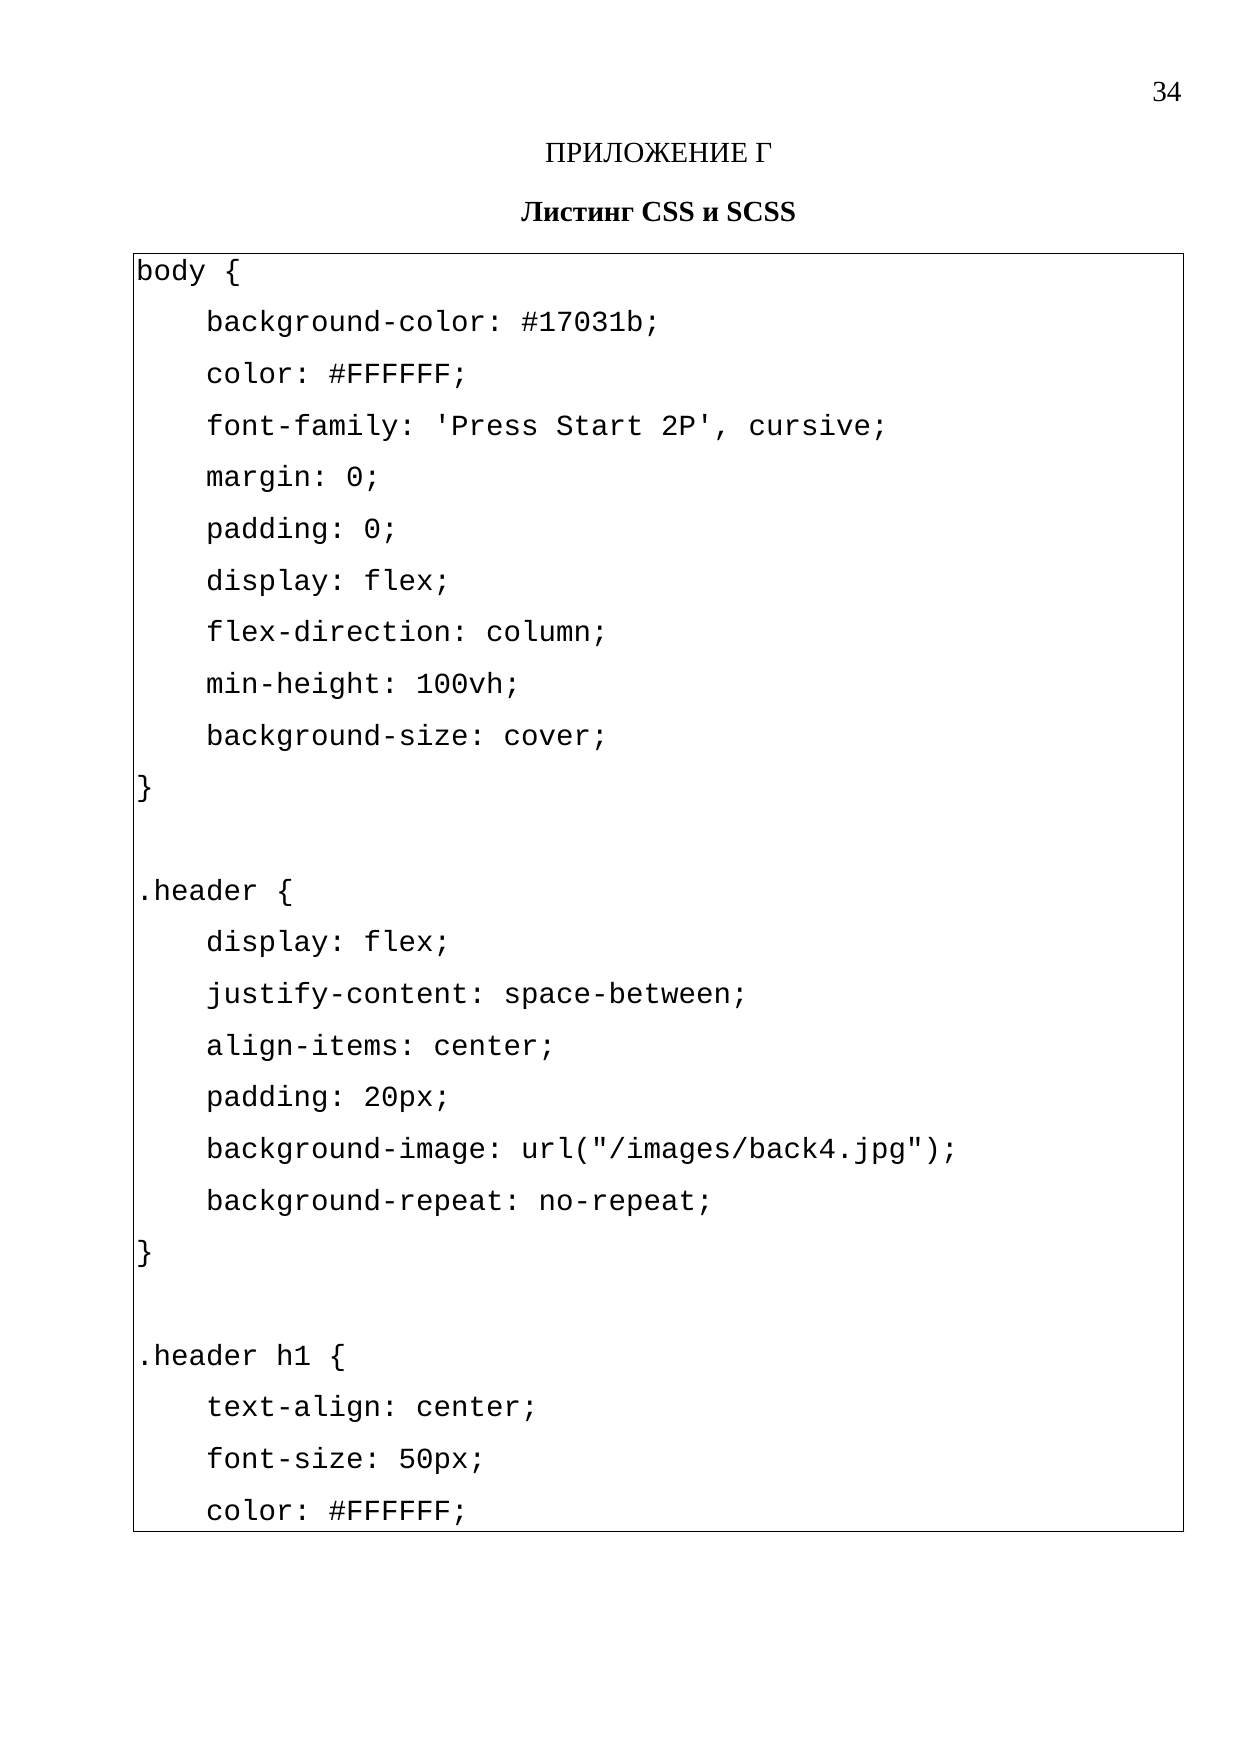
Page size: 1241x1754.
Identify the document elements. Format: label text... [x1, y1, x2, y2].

text body { [134, 254, 1183, 289]
text display: flex; [134, 562, 1183, 599]
text min-height: 100vh; [134, 666, 1183, 702]
text color: #FFFFFF; [134, 1492, 1183, 1531]
text font-family: 'Press Start 2P', cursive; [134, 407, 1183, 444]
text } [134, 769, 1183, 805]
text background-color: #17031b; [134, 304, 1183, 340]
text .header h1 { [134, 1337, 1183, 1374]
text } [134, 1234, 1183, 1270]
text margin: 0; [134, 459, 1183, 495]
text background-repeat: no-repeat; [134, 1182, 1183, 1219]
text Листинг CSS и SCSS [136, 194, 1181, 227]
text ПРИЛОЖЕНИЕ Г [136, 135, 1181, 169]
text display: flex; [134, 924, 1183, 960]
text justify-content: space-between; [134, 976, 1183, 1012]
text background-size: cover; [134, 717, 1183, 754]
text color: #FFFFFF; [134, 356, 1183, 392]
text background-image: url("/images/back4.jpg"); [134, 1131, 1183, 1167]
text padding: 0; [134, 511, 1183, 547]
text text-align: center; [134, 1389, 1183, 1425]
text .header { [134, 872, 1183, 909]
text flex-direction: column; [134, 614, 1183, 650]
text align-items: center; [134, 1027, 1183, 1064]
text font-size: 50px; [134, 1441, 1183, 1477]
text padding: 20px; [134, 1079, 1183, 1115]
